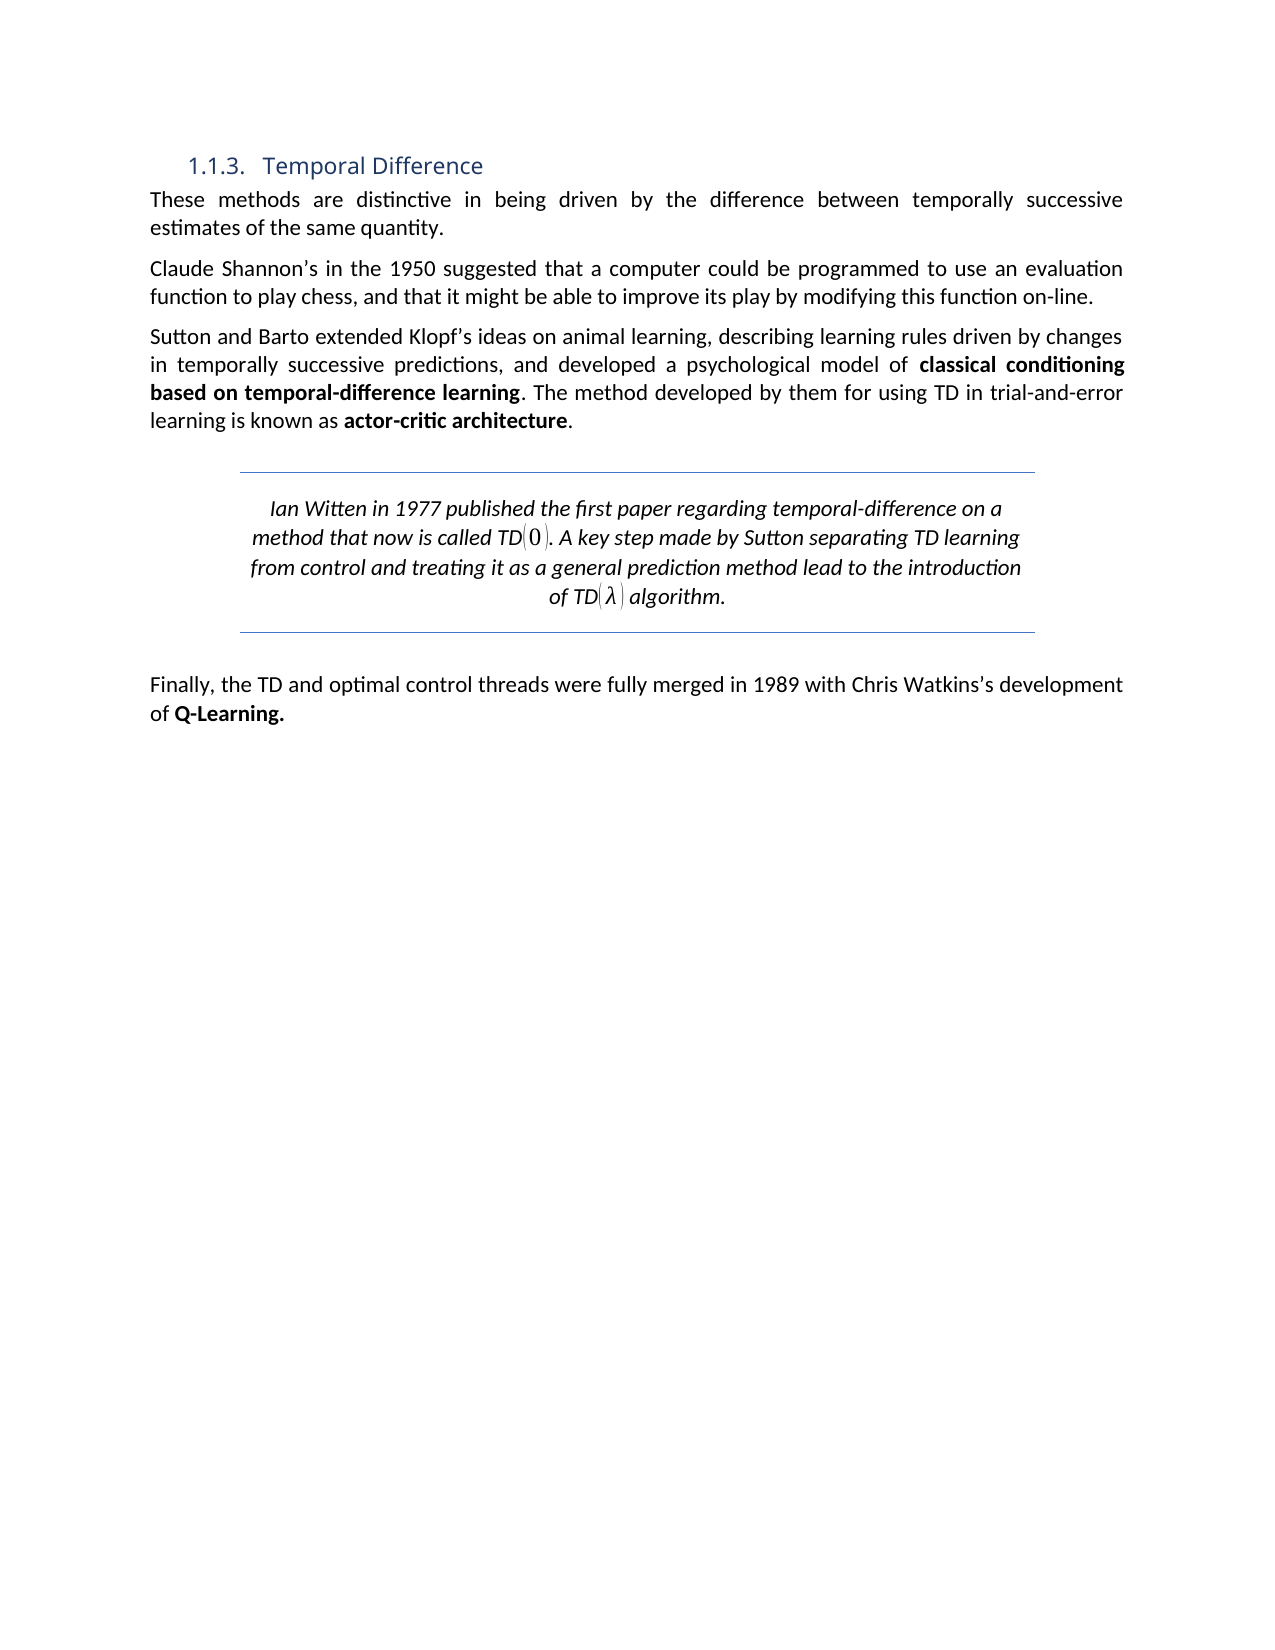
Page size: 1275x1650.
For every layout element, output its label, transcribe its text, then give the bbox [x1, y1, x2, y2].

text Finally, the TD and optimal control threads were fully merged in 1989 with Chris Watkins’s development of Q-Learning. [150, 671, 1125, 727]
subtitle Temporal Difference [187, 150, 1125, 181]
text Claude Shannon’s in the 1950 suggested that a computer could be programmed to use an evaluation function to play chess, and that it might be able to improve its play by modifying this function on-line. [150, 254, 1125, 310]
text Ian Witten in 1977 published the first paper regarding temporal-difference on a method that now is called TD. A key step made by Sutton separating TD learning from control and treating it as a general prediction method lead to the introduction of TD algorithm. [240, 473, 1035, 632]
text Sutton and Barto extended Klopf’s ideas on animal learning, describing learning rules driven by changes in temporally successive predictions, and developed a psychological model of classical conditioning based on temporal-difference learning. The method developed by them for using TD in trial-and-error learning is known as actor-critic architecture. [150, 322, 1125, 434]
text These methods are distinctive in being driven by the difference between temporally successive estimates of the same quantity. [150, 185, 1125, 241]
